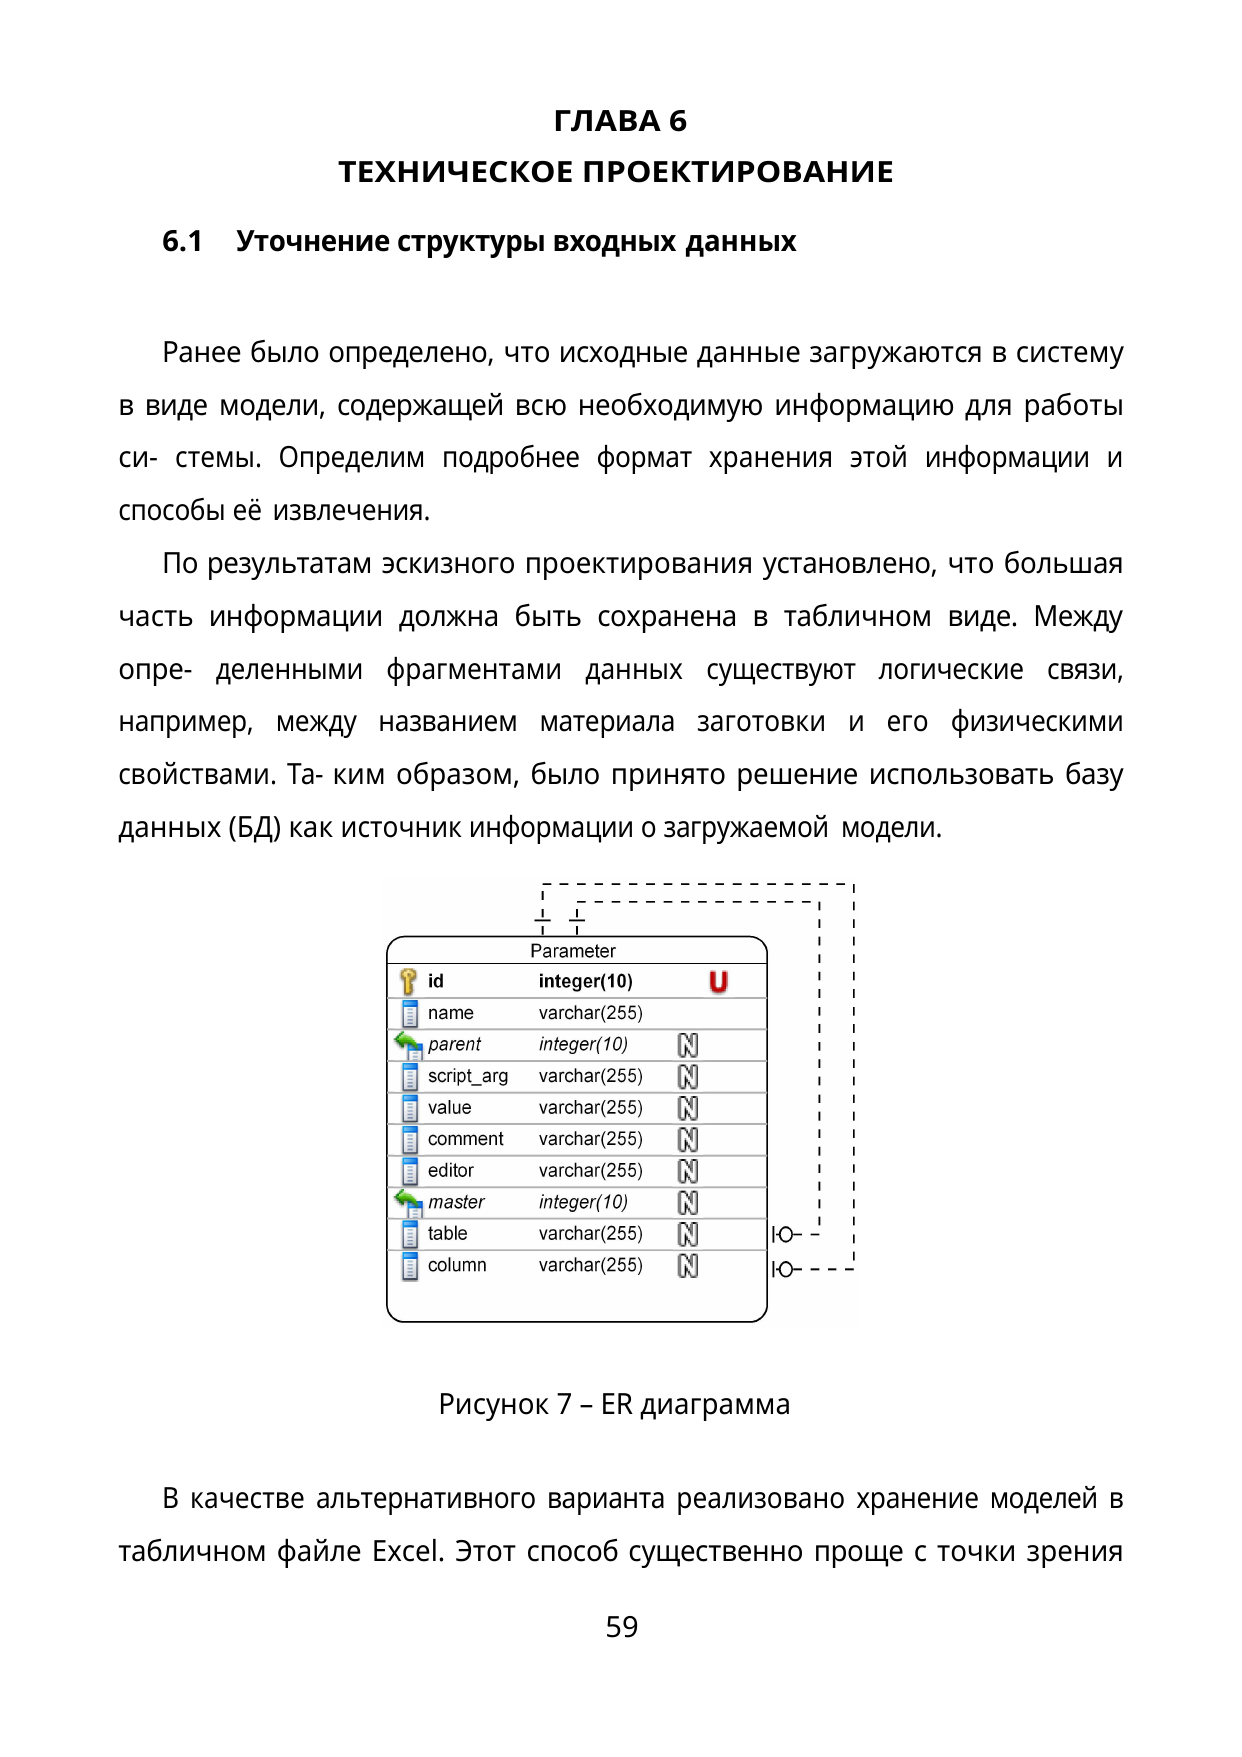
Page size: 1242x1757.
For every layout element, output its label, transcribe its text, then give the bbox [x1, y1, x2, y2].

subtitle Уточнение структуры входных данных [162, 220, 1135, 259]
text Ранее было определено, что исходные данные загружаются в систему в виде модели, содержащей всю необходимую информацию для работы си- стемы. Определим подробнее формат хранения этой информации и способы её извлечения. [118, 331, 1124, 529]
text Рисунок 7 – ER диаграмма [438, 1384, 1135, 1423]
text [118, 1477, 1124, 1570]
text По результатам эскизного проектирования установлено, что большая часть информации должна быть сохранена в табличном виде. Между опре- деленными фрагментами данных существуют логические связи, например, между названием материала заготовки и его физическими свойствами. Та- ким образом, было принято решение использовать базу данных (БД) как источник информации о загружаемой модели. [118, 543, 1124, 846]
picture [382, 878, 859, 1328]
subtitle ГЛАВА 6 ТЕХНИЧЕСКОЕ ПРОЕКТИРОВАНИЕ [338, 100, 915, 191]
